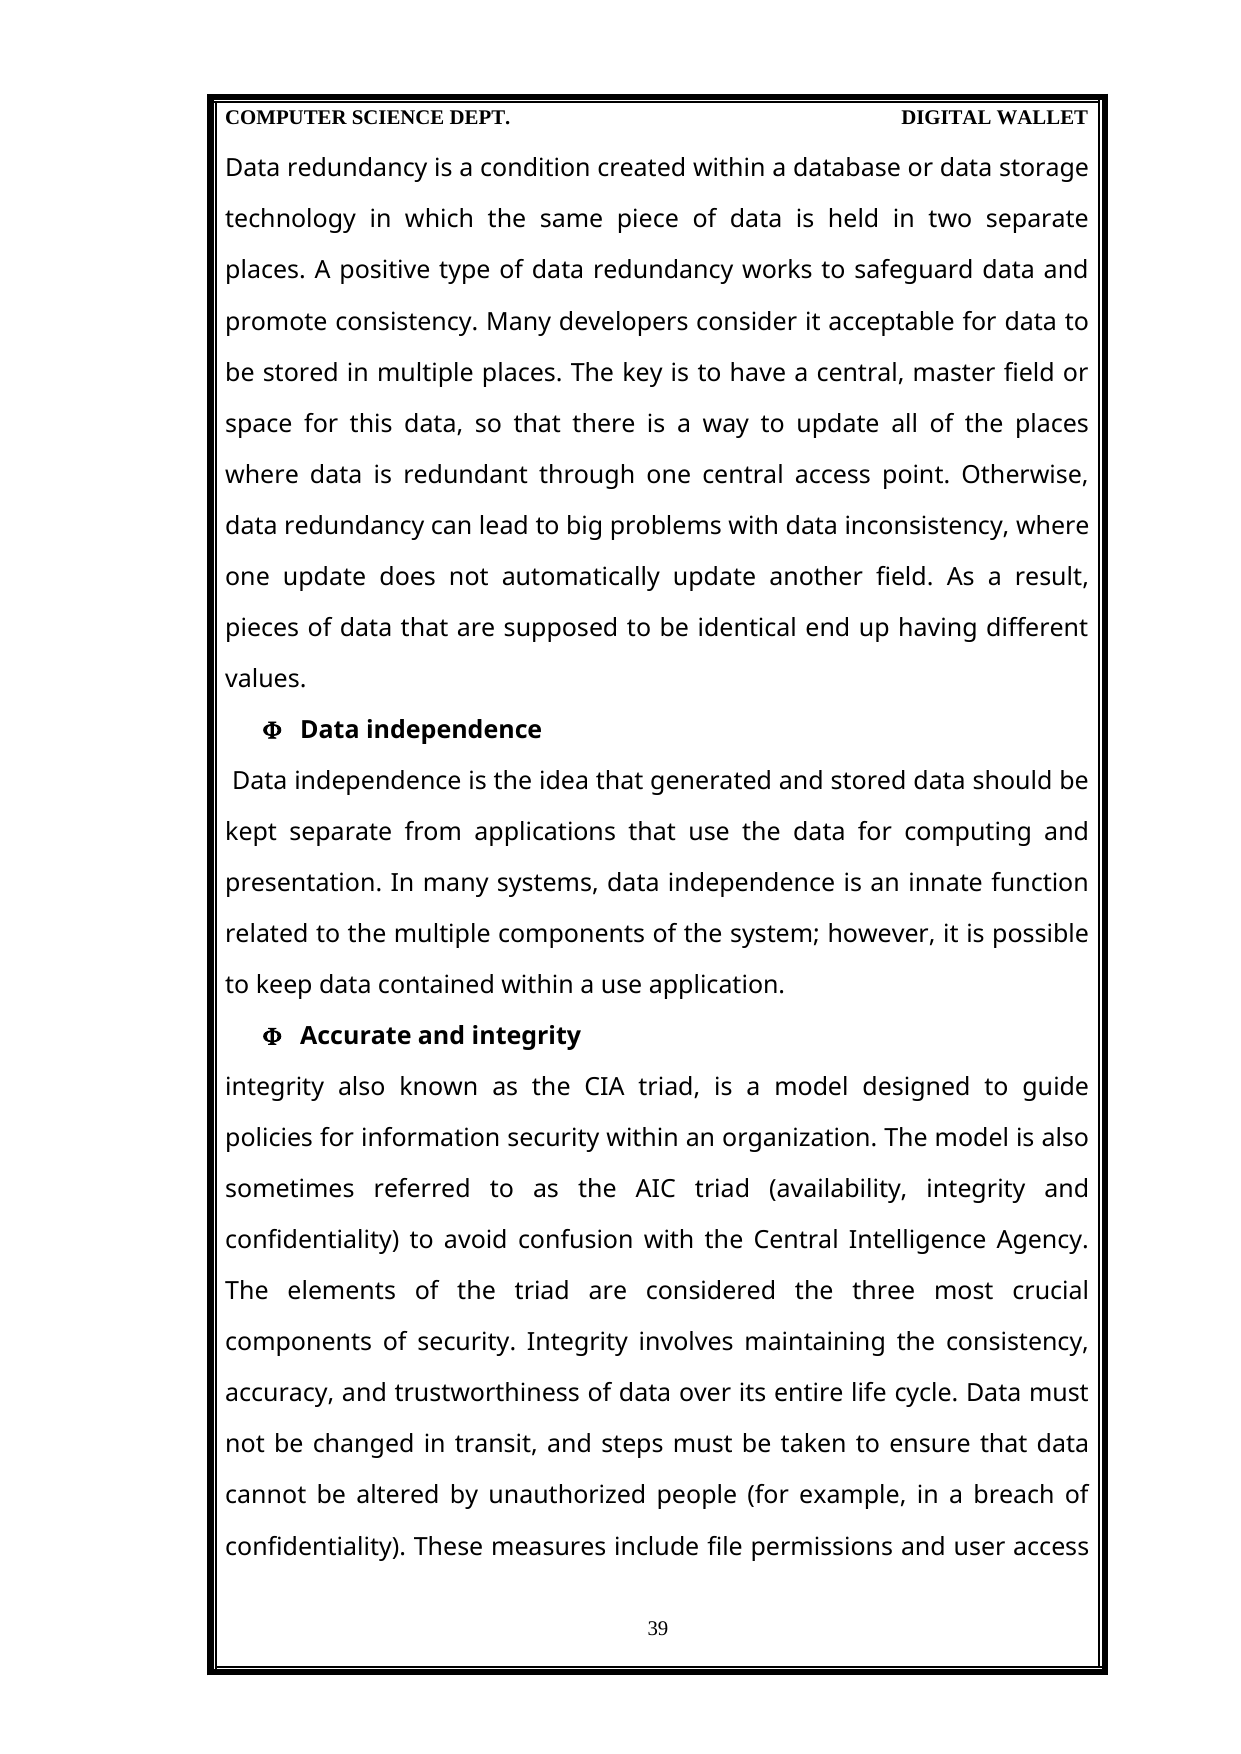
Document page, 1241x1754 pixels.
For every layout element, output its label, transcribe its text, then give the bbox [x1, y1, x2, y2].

list Accurate and integrity [262, 1018, 1090, 1052]
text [225, 1069, 1090, 1562]
list Data independence [262, 711, 1090, 746]
text Data independence is the idea that generated and stored data should be kept separate from applications that use the data for computing and presentation. In many systems, data independence is an innate function related to the multiple components of the system; however, it is possible to keep data contained within a use application. [225, 762, 1090, 1001]
text Data redundancy is a condition created within a database or data storage technology in which the same piece of data is held in two separate places. A positive type of data redundancy works to safeguard data and promote consistency. Many developers consider it acceptable for data to be stored in multiple places. The key is to have a central, master field or space for this data, so that there is a way to update all of the places where data is redundant through one central access point. Otherwise, data redundancy can lead to big problems with data inconsistency, where one update does not automatically update another field. As a result, pieces of data that are supposed to be identical end up having different values. [225, 150, 1090, 694]
